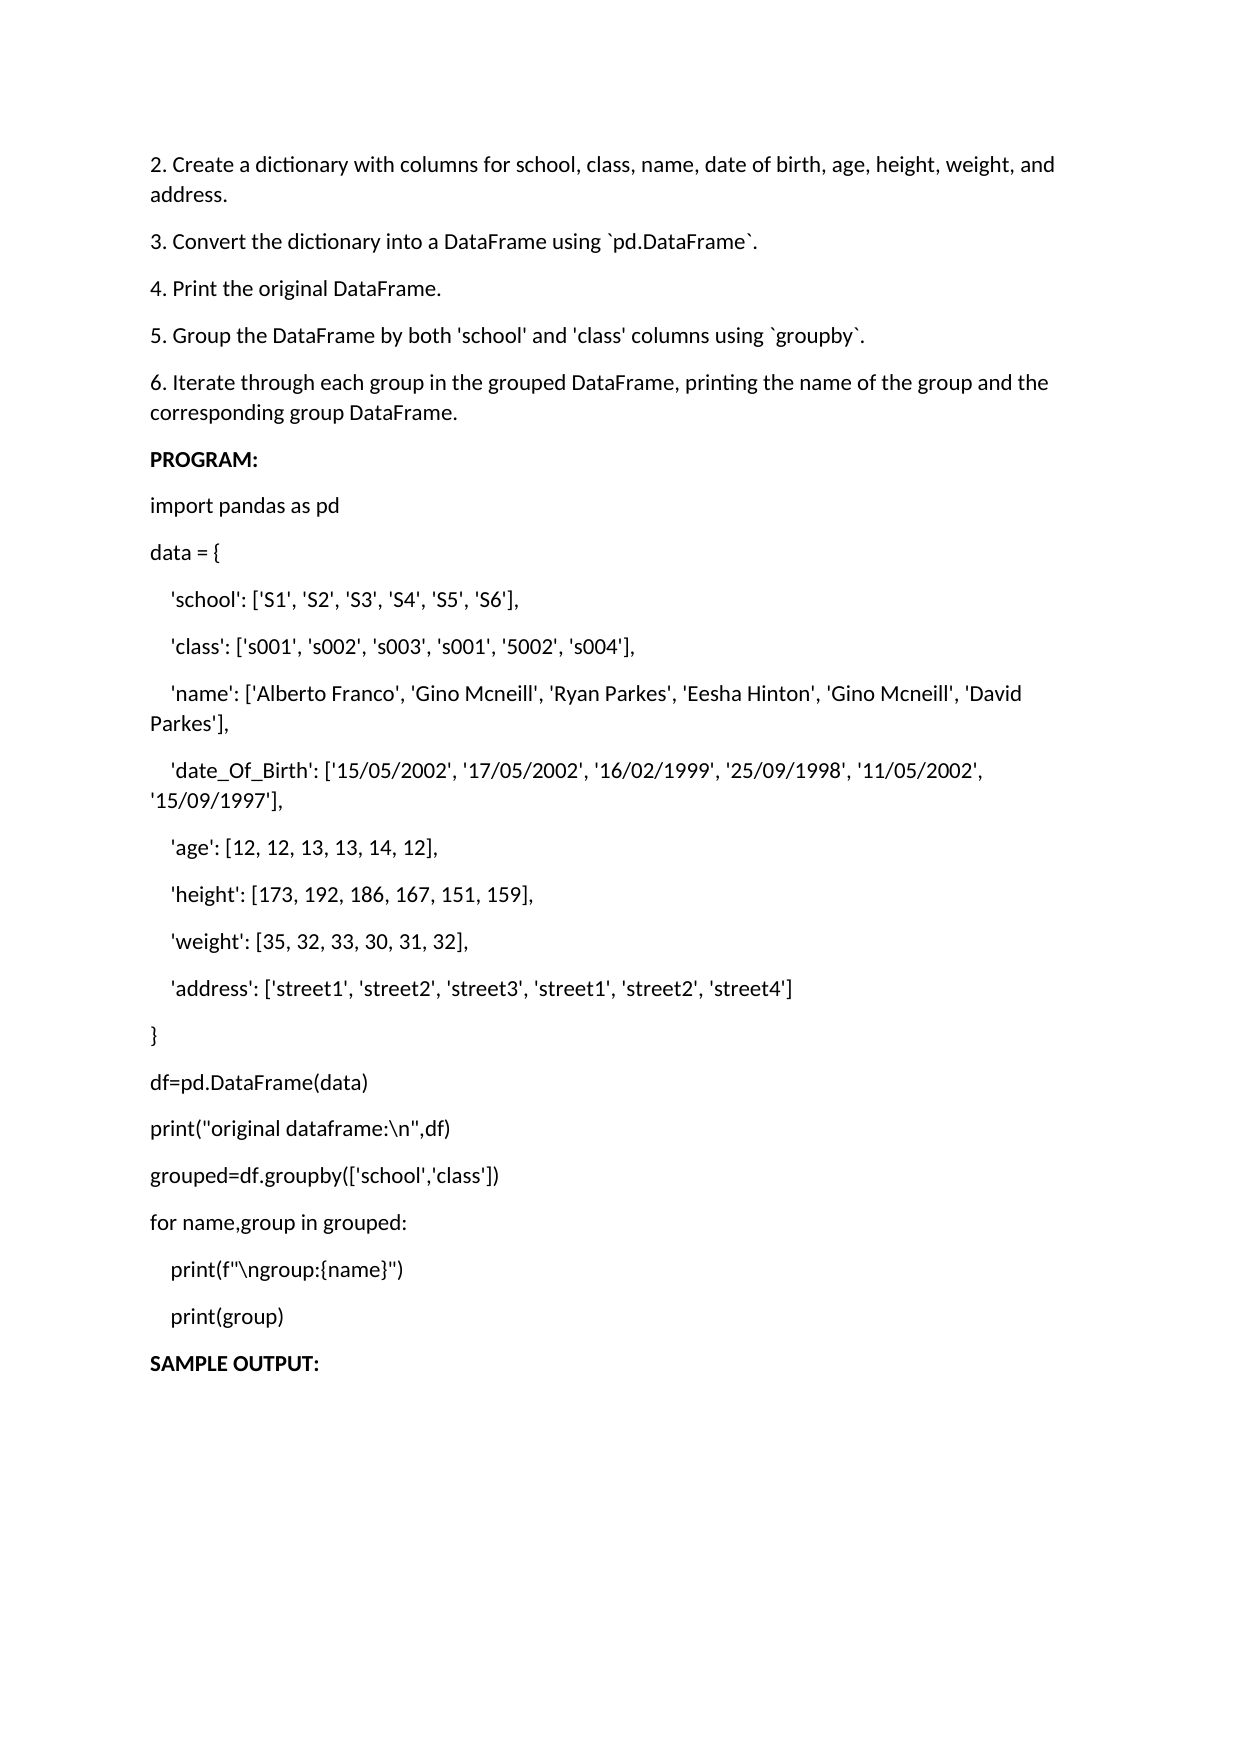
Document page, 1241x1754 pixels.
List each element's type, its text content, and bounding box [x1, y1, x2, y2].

text print(f"\ngroup:{name}") [150, 1255, 1090, 1283]
text grouped=df.groupby(['school','class']) [150, 1161, 1090, 1189]
text 'height': [173, 192, 186, 167, 151, 159], [150, 880, 1090, 908]
text 'address': ['street1', 'street2', 'street3', 'street1', 'street2', 'street4'] [150, 974, 1090, 1002]
text for name,group in grouped: [150, 1208, 1090, 1236]
text df=pd.DataFrame(data) [150, 1068, 1090, 1096]
text 3. Convert the dictionary into a DataFrame using `pd.DataFrame`. [150, 227, 1090, 255]
text SAMPLE OUTPUT: [150, 1349, 1090, 1377]
text 'age': [12, 12, 13, 13, 14, 12], [150, 833, 1090, 861]
text 4. Print the original DataFrame. [150, 274, 1090, 302]
text print(group) [150, 1302, 1090, 1330]
text 'class': ['s001', 's002', 's003', 's001', '5002', 's004'], [150, 632, 1090, 660]
text 'weight': [35, 32, 33, 30, 31, 32], [150, 927, 1090, 955]
text PROGRAM: [150, 445, 1090, 473]
text 6. Iterate through each group in the grouped DataFrame, printing the name of the group and the corresponding group DataFrame. [150, 368, 1090, 426]
text 'school': ['S1', 'S2', 'S3', 'S4', 'S5', 'S6'], [150, 585, 1090, 613]
text 'date_Of_Birth': ['15/05/2002', '17/05/2002', '16/02/1999', '25/09/1998', '11/05/2002', '15/09/1997'], [150, 756, 1090, 814]
text 5. Group the DataFrame by both 'school' and 'class' columns using `groupby`. [150, 321, 1090, 349]
text } [150, 1021, 1090, 1049]
text print("original dataframe:\n",df) [150, 1114, 1090, 1143]
text 'name': ['Alberto Franco', 'Gino Mcneill', 'Ryan Parkes', 'Eesha Hinton', 'Gino Mcneill', 'David Parkes'], [150, 679, 1090, 737]
text 2. Create a dictionary with columns for school, class, name, date of birth, age, height, weight, and address. [150, 150, 1090, 208]
text data = { [150, 538, 1090, 567]
text import pandas as pd [150, 492, 1090, 520]
